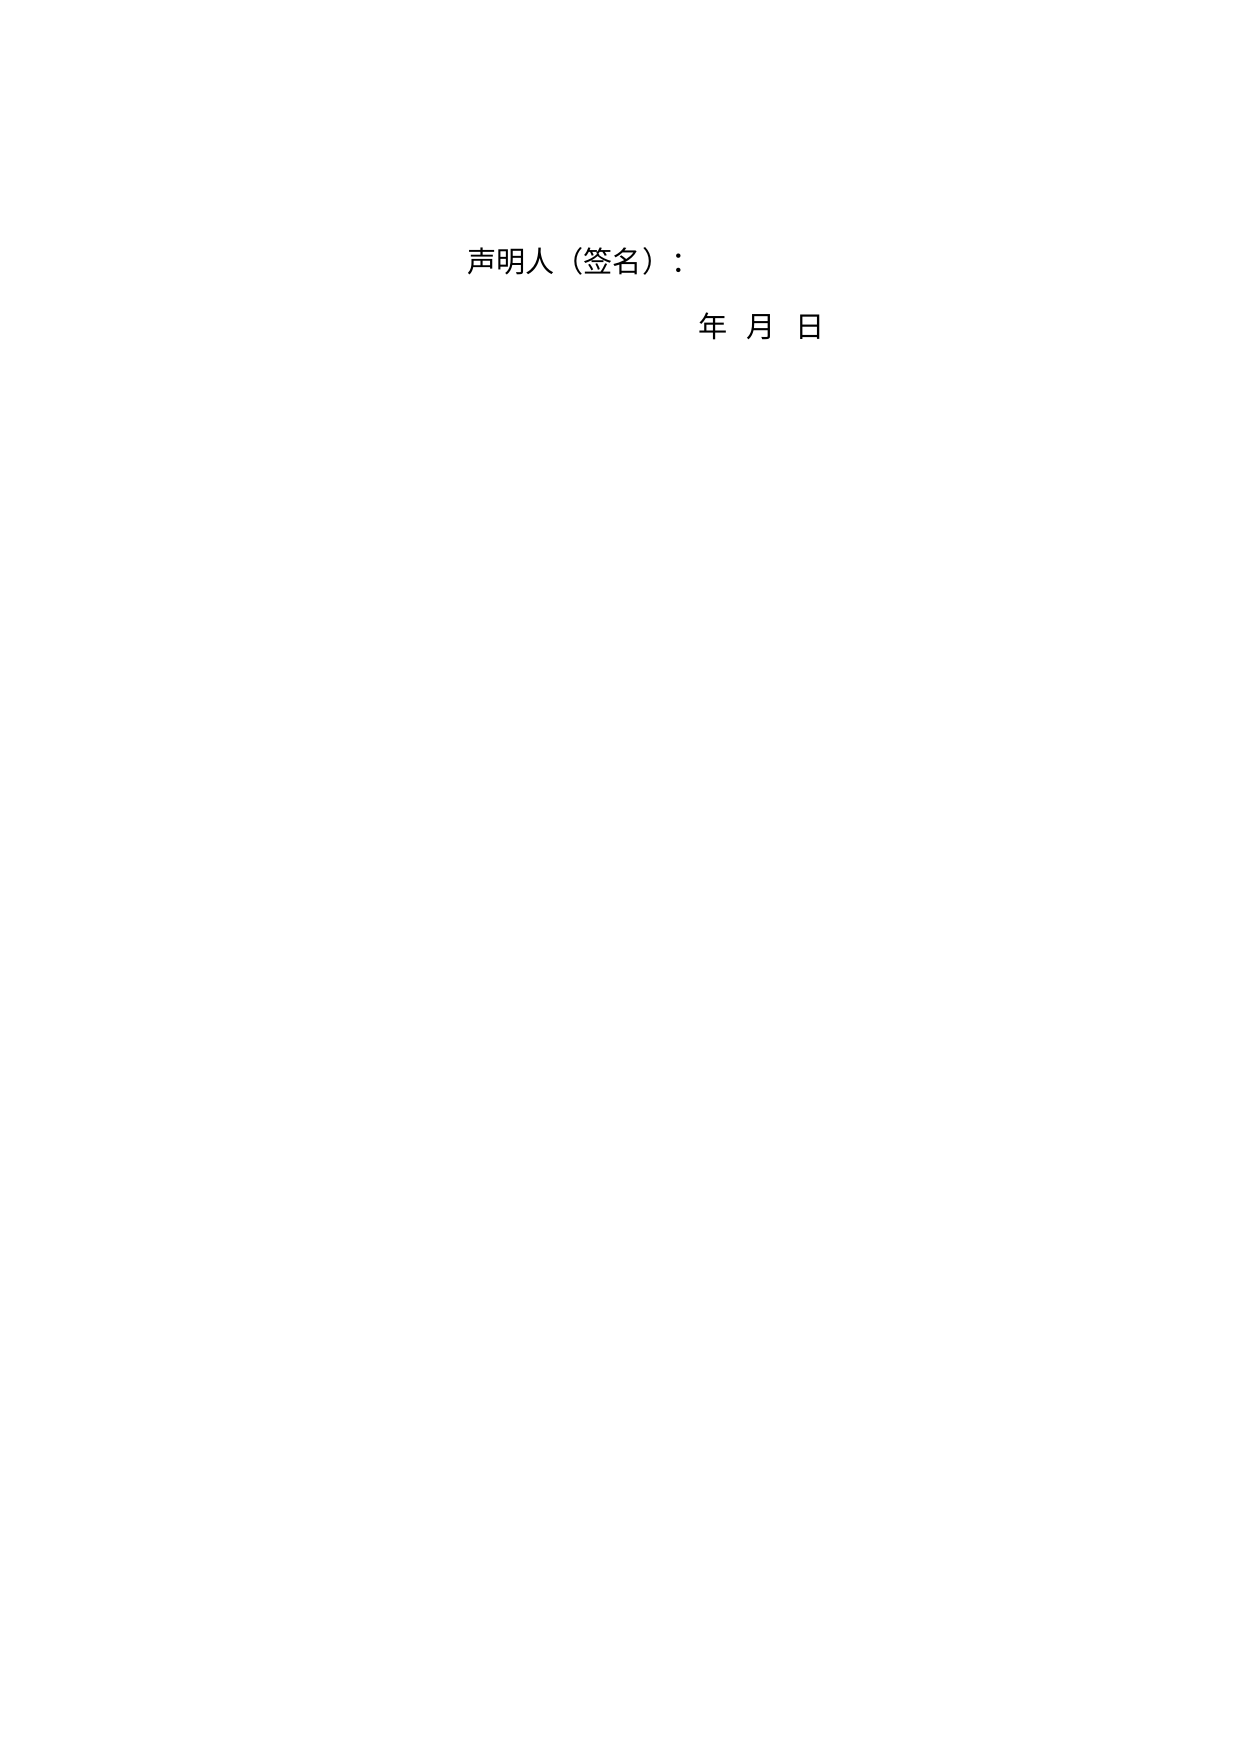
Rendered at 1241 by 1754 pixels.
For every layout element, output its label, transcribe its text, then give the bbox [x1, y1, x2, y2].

text 年 月 日 [187, 292, 1053, 357]
text 声明人（签名）： [187, 227, 1053, 292]
